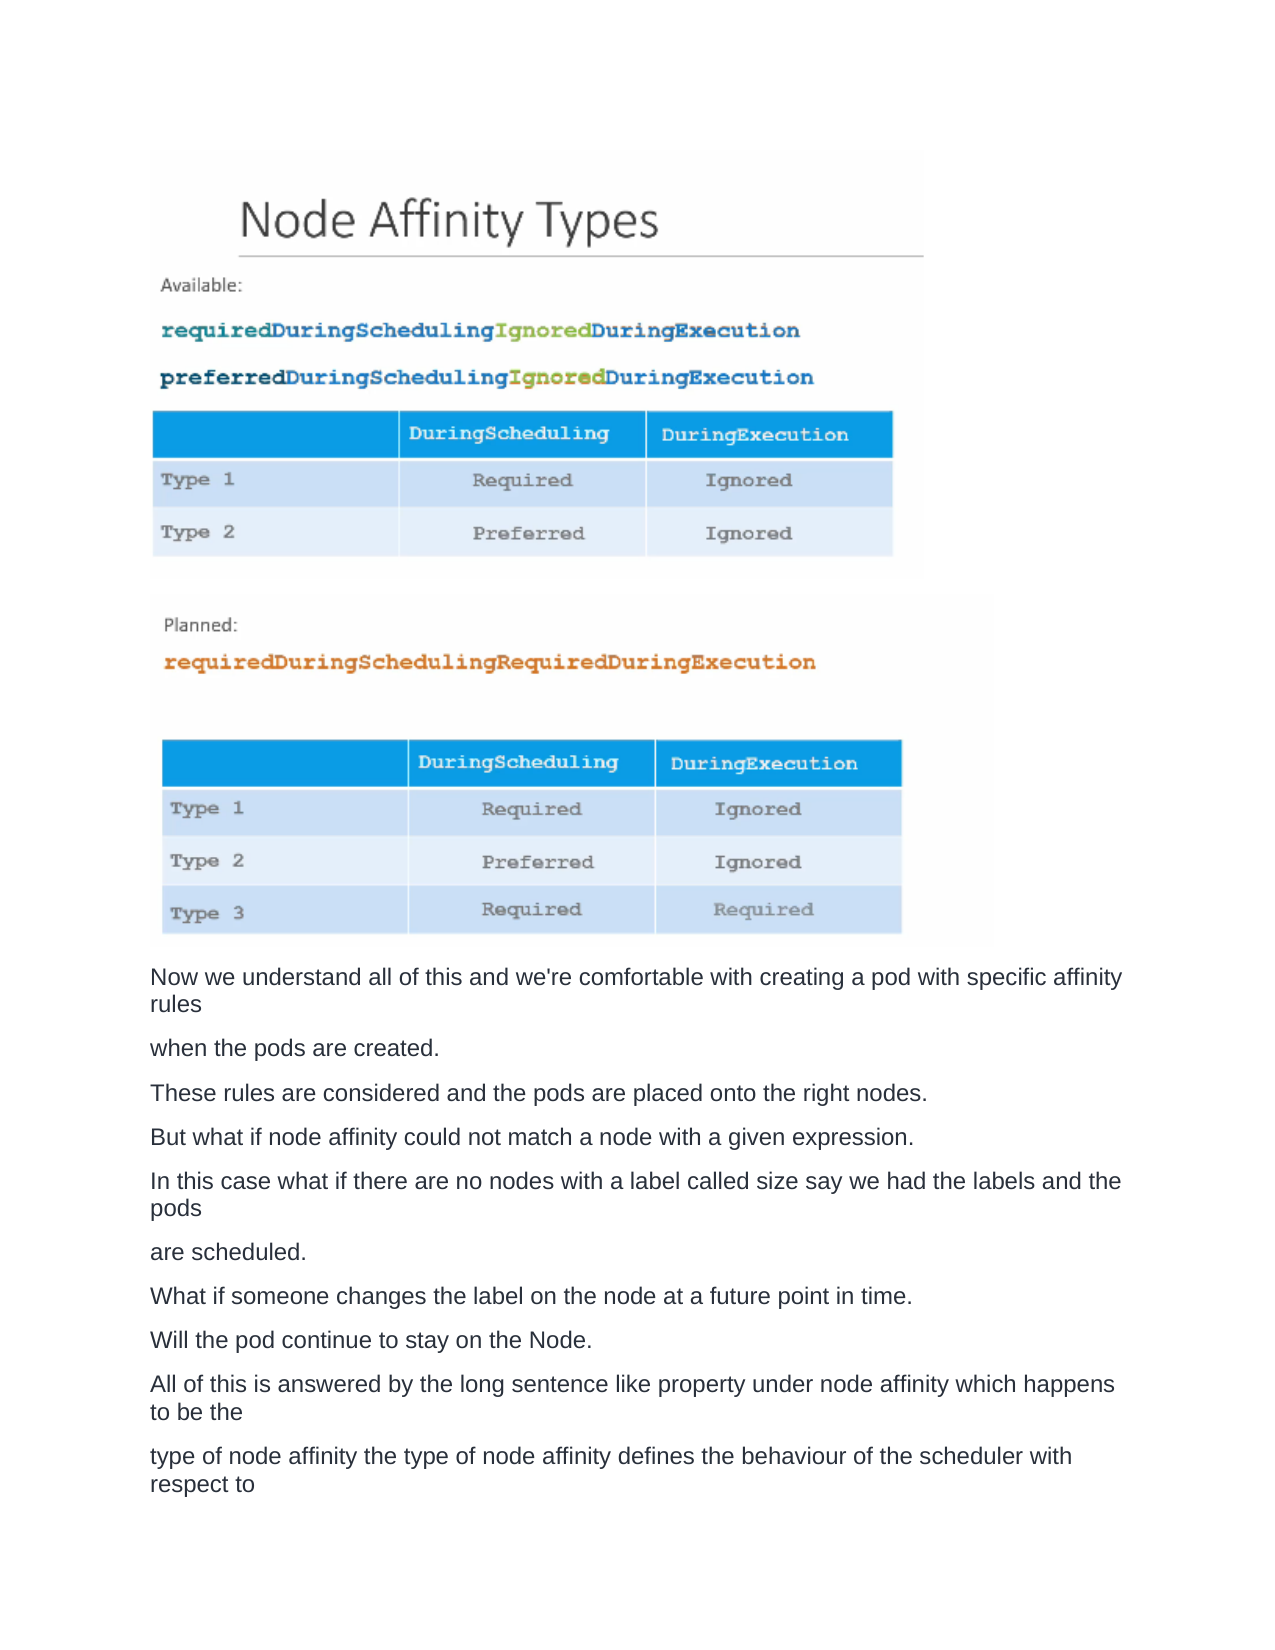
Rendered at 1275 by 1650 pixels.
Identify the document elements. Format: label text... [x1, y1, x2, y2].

text What if someone changes the label on the node at a future point in time. [150, 1282, 1125, 1310]
text when the pods are created. [150, 1034, 1125, 1062]
text Now we understand all of this and we're comfortable with creating a pod with specific affinity rules [150, 963, 1125, 1018]
text These rules are considered and the pods are placed onto the right nodes. [150, 1078, 1125, 1106]
text But what if node affinity could not match a node with a given expression. [150, 1122, 1125, 1150]
text Will the pod continue to stay on the Node. [150, 1326, 1125, 1354]
text type of node affinity the type of node affinity defines the behaviour of the scheduler with respect to [150, 1442, 1125, 1497]
picture [150, 594, 994, 947]
text All of this is answered by the long sentence like property under node affinity which happens to be the [150, 1370, 1125, 1426]
picture [150, 150, 924, 579]
text In this case what if there are no nodes with a label called size say we had the labels and the pods [150, 1167, 1125, 1222]
text are scheduled. [150, 1238, 1125, 1266]
